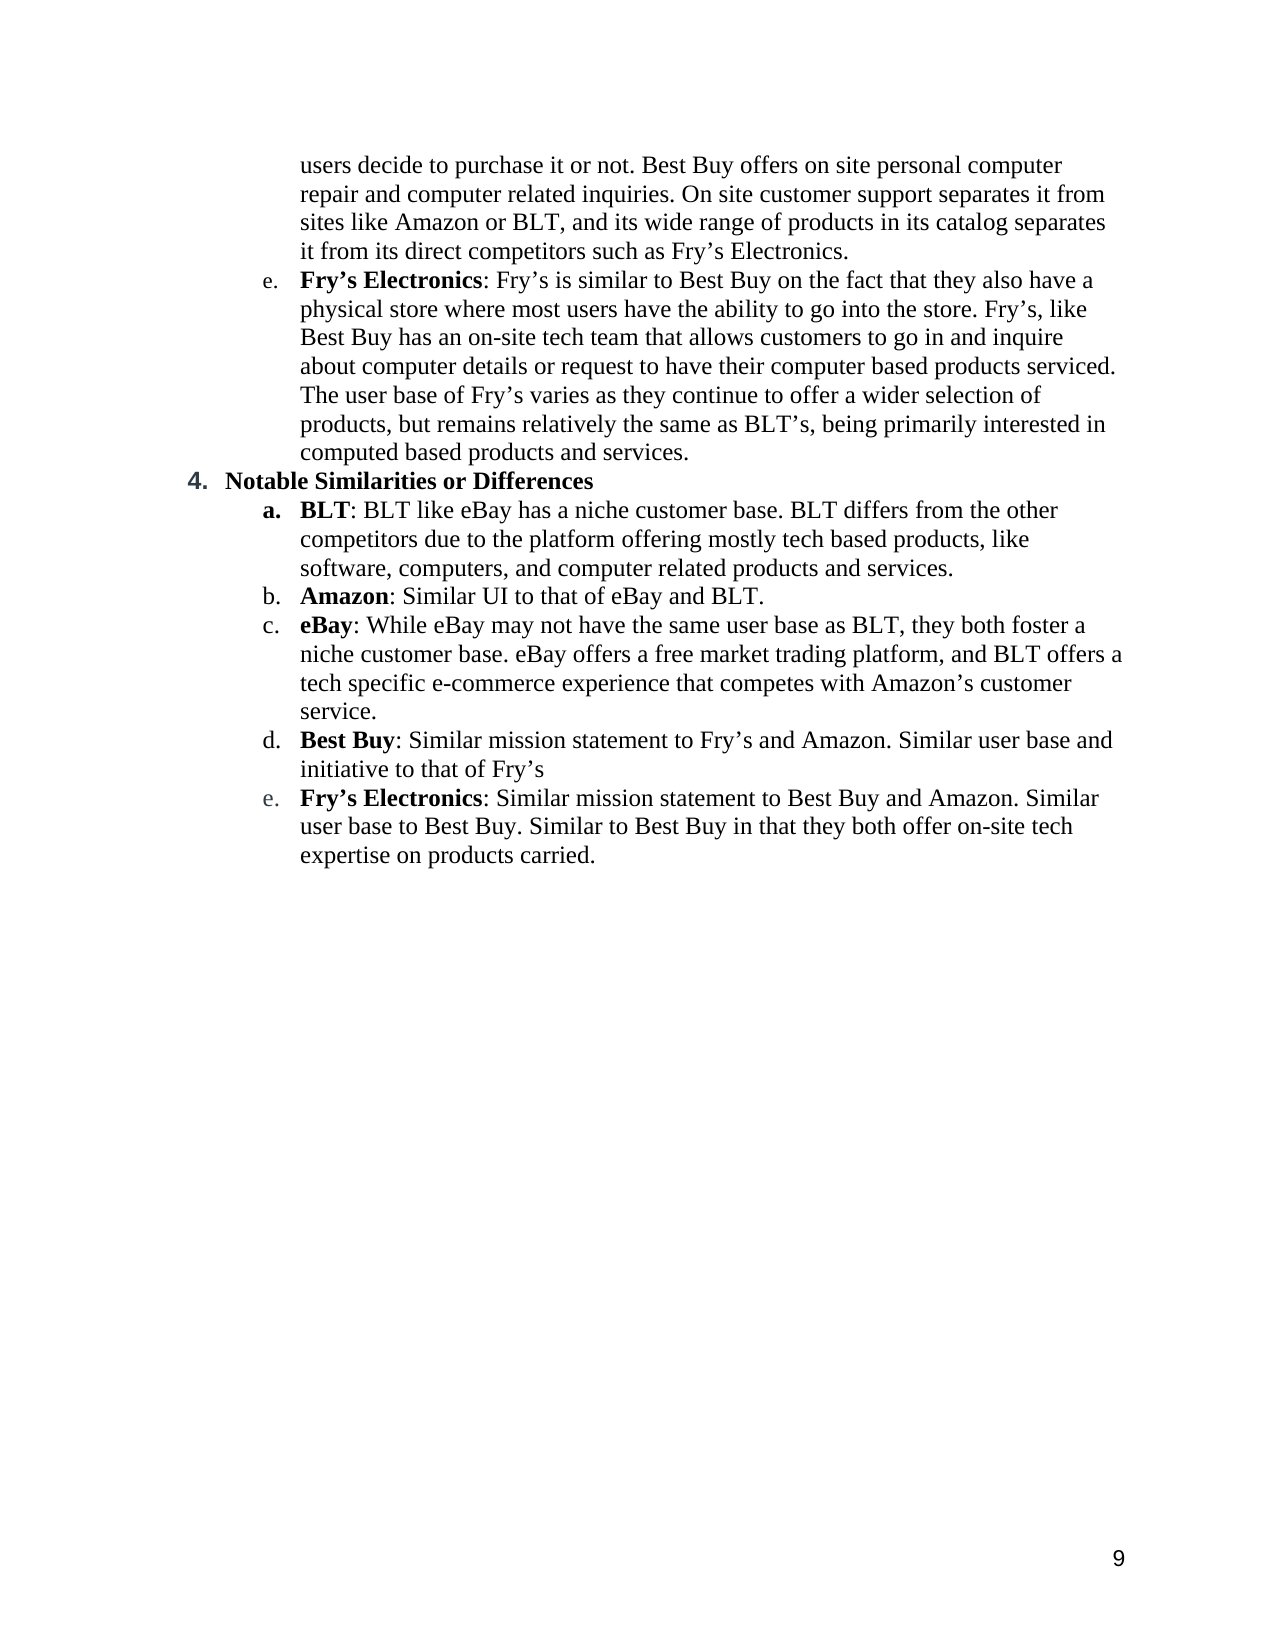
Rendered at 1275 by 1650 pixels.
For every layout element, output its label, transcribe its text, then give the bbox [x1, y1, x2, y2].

list Fry’s Electronics: Similar mission statement to Best Buy and Amazon. Similar user base to Best Buy. Similar to Best Buy in that they both offer on-site tech expertise on products carried. [262, 783, 1125, 869]
list eBay: While eBay may not have the same user base as BLT, they both foster a niche customer base. eBay offers a free market trading platform, and BLT offers a tech specific e-commerce experience that competes with Amazon’s customer service. [262, 610, 1125, 725]
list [262, 150, 1125, 265]
list BLT: BLT like eBay has a niche customer base. BLT differs from the other competitors due to the platform offering mostly tech based products, like software, computers, and computer related products and services. [262, 495, 1125, 581]
list Best Buy: Similar mission statement to Fry’s and Amazon. Similar user base and initiative to that of Fry’s [262, 725, 1125, 783]
list Fry’s Electronics: Fry’s is similar to Best Buy on the fact that they also have a physical store where most users have the ability to go into the store. Fry’s, like Best Buy has an on-site tech team that allows customers to go in and inquire about computer details or request to have their computer based products serviced. The user base of Fry’s varies as they continue to offer a wider selection of products, but remains relatively the same as BLT’s, being primarily interested in computed based products and services. [262, 265, 1125, 466]
list Amazon: Similar UI to that of eBay and BLT. [262, 581, 1125, 610]
list Notable Similarities or Differences [187, 466, 1125, 495]
